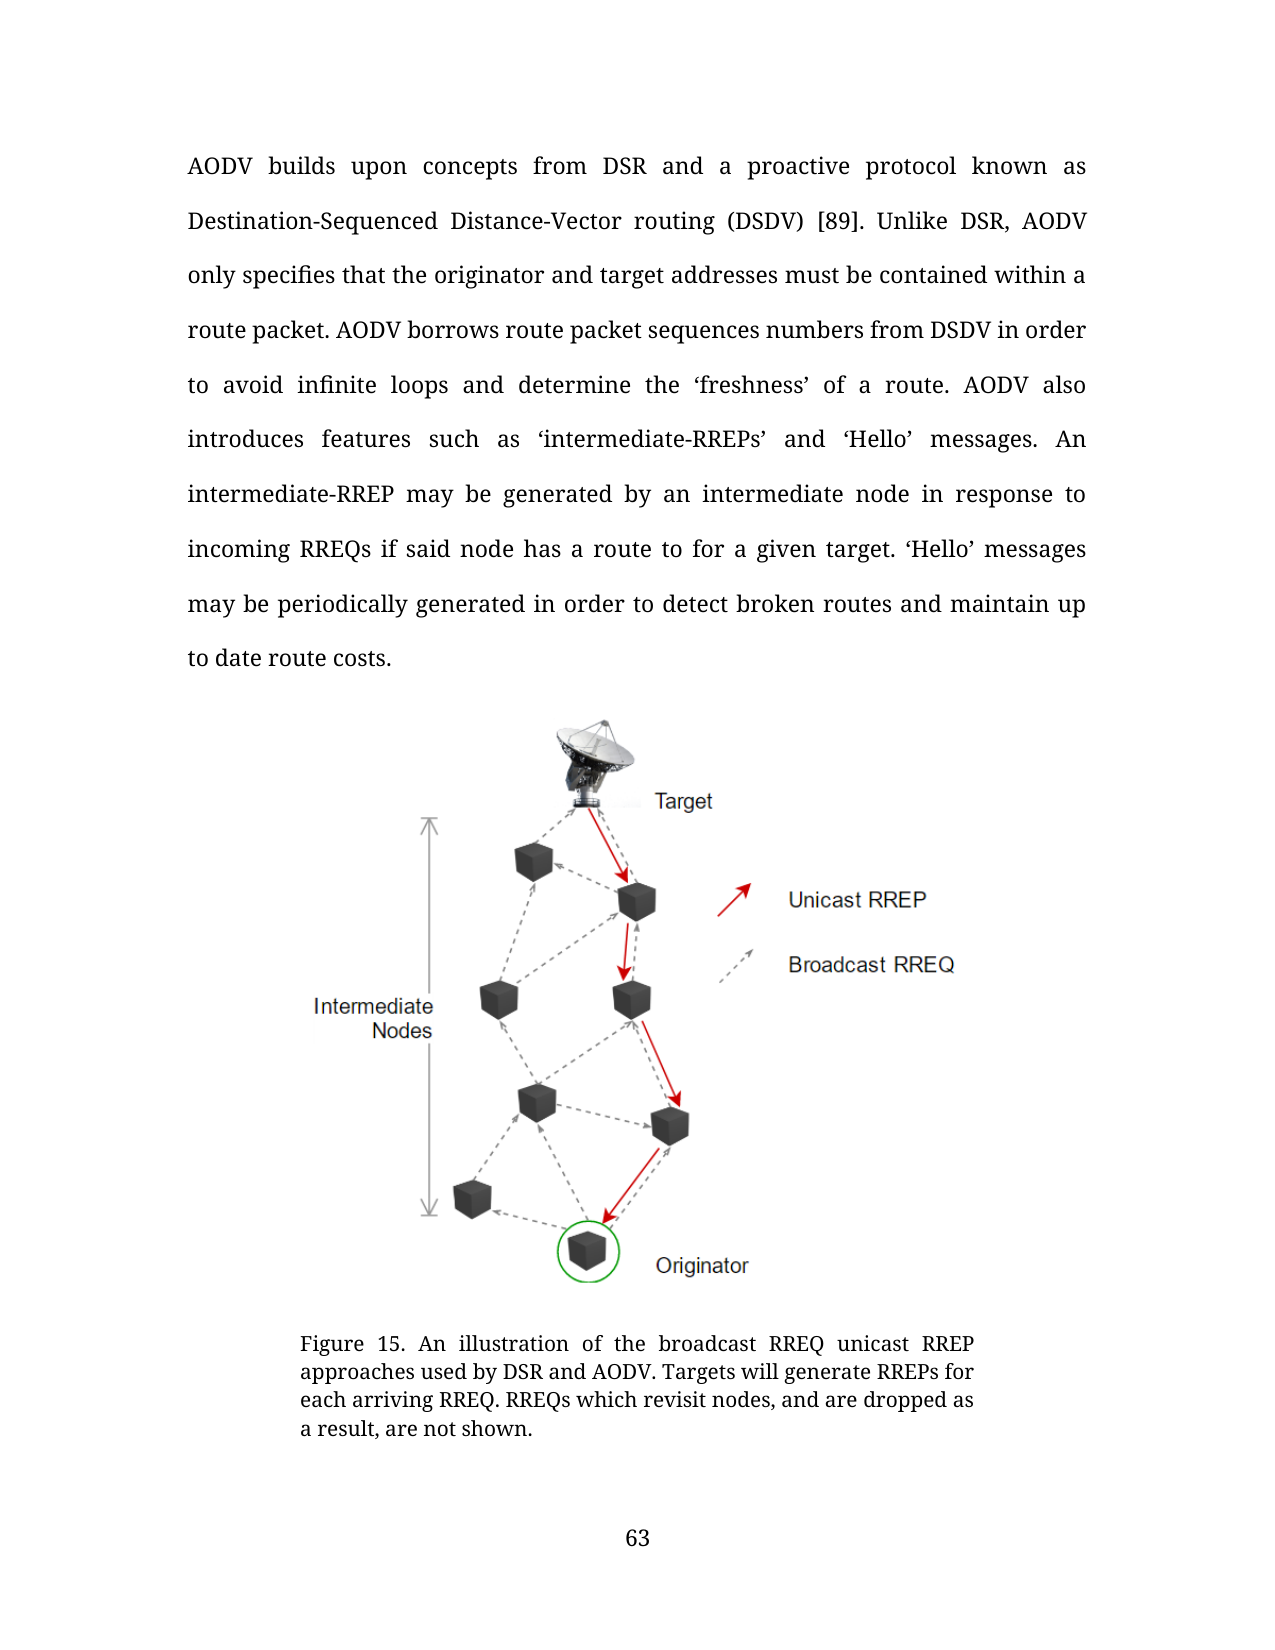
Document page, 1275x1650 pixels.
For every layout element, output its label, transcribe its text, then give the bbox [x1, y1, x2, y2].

picture [306, 713, 969, 1289]
text Figure 15. An illustration of the broadcast RREQ unicast RREP approaches used by DSR and AODV. Targets will generate RREPs for each arriving RREQ. RREQs which revisit nodes, and are dropped as a result, are not shown. [300, 1329, 975, 1442]
text AODV builds upon concepts from DSR and a proactive protocol known as Destination-Sequenced Distance-Vector routing (DSDV) [89]. Unlike DSR, AODV only specifies that the originator and target addresses must be contained within a route packet. AODV borrows route packet sequences numbers from DSDV in order to avoid infinite loops and determine the ‘freshness’ of a route. AODV also introduces features such as ‘intermediate-RREPs’ and ‘Hello’ messages. An intermediate-RREP may be generated by an intermediate node in response to incoming RREQs if said node has a route to for a given target. ‘Hello’ messages may be periodically generated in order to detect broken routes and maintain up to date route costs. [187, 150, 1087, 673]
